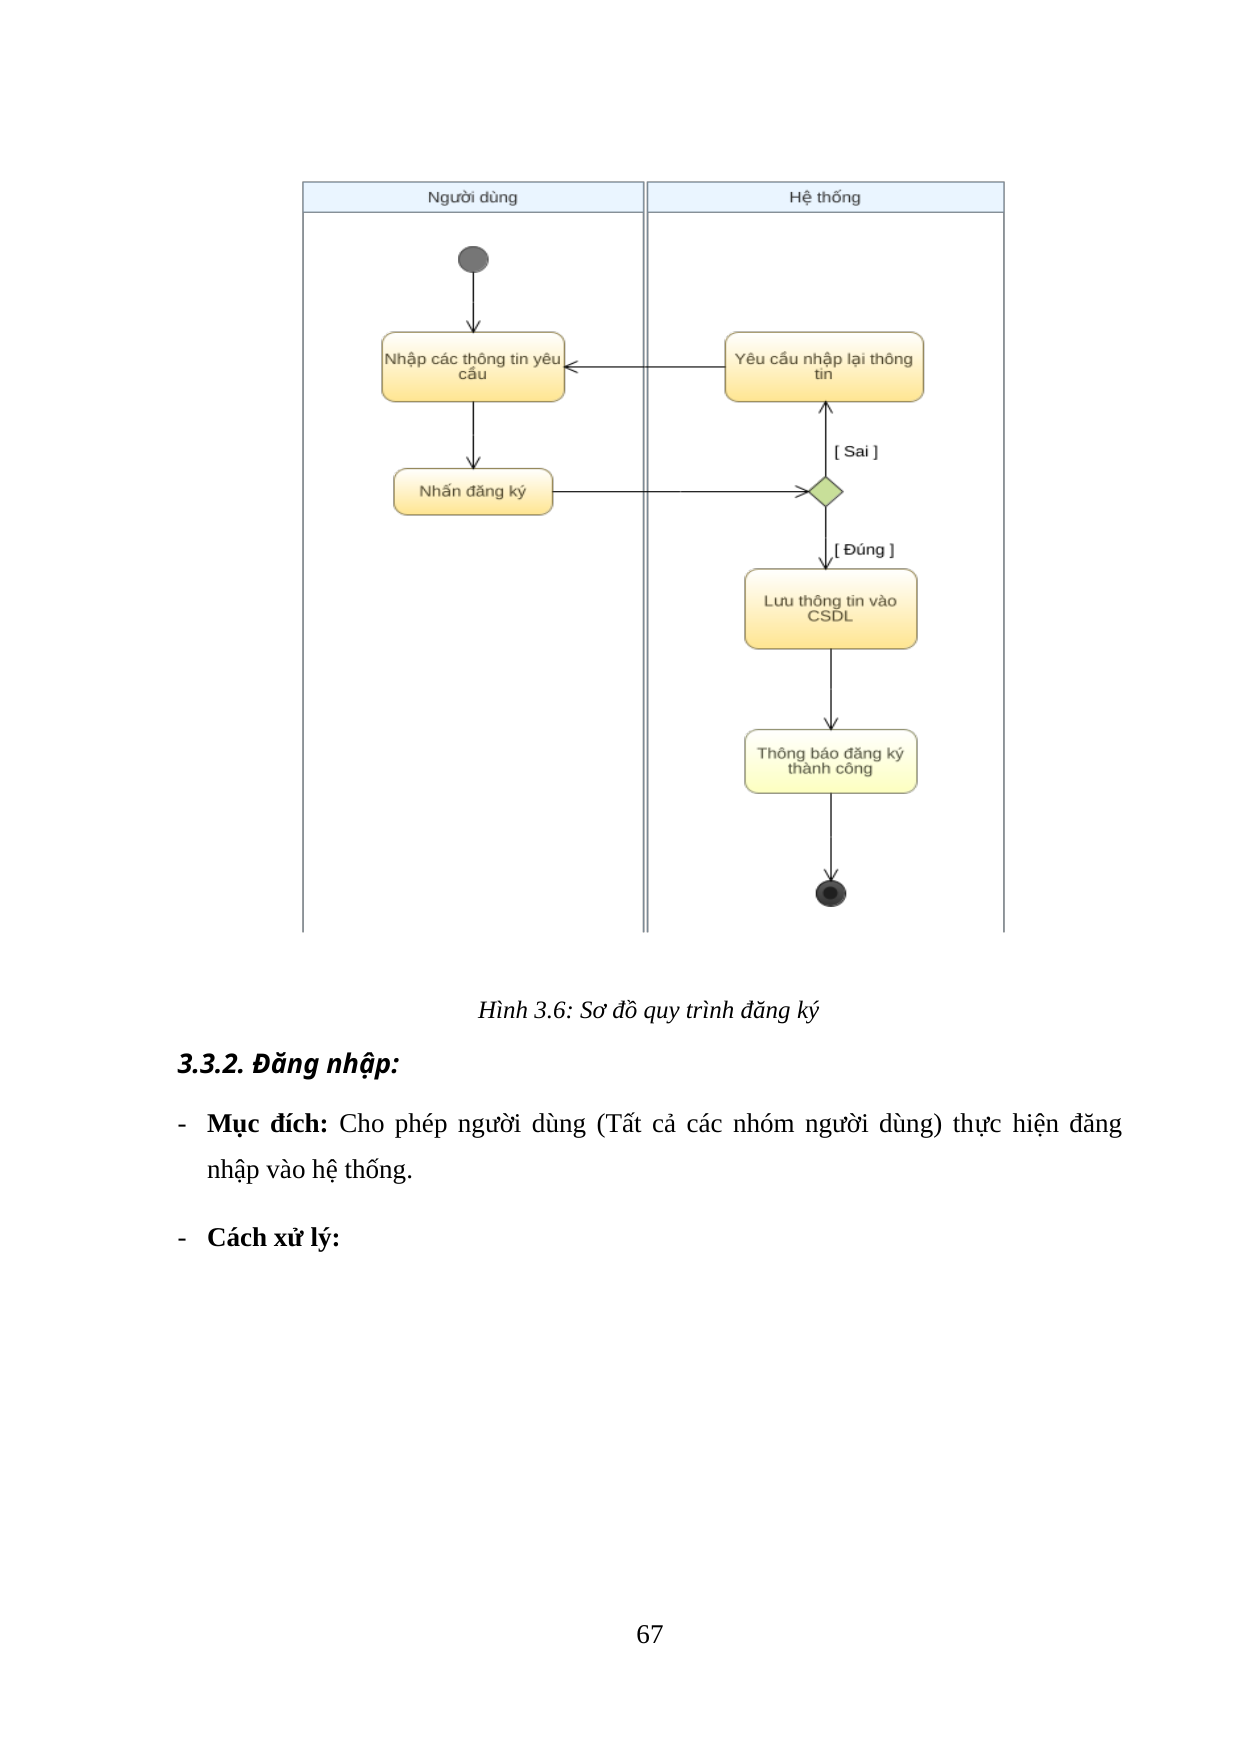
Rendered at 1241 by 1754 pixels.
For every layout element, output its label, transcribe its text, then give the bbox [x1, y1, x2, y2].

text Hình 3.6: Sơ đồ quy trình đăng ký [177, 995, 1122, 1024]
subtitle 3.3.2. Đăng nhập: [177, 1045, 1122, 1082]
list Mục đích: Cho phép người dùng (Tất cả các nhóm người dùng) thực hiện đăng nhập vào hệ thống. [177, 1107, 1122, 1185]
list Cách xử lý: [177, 1221, 1122, 1252]
picture [263, 147, 1043, 967]
